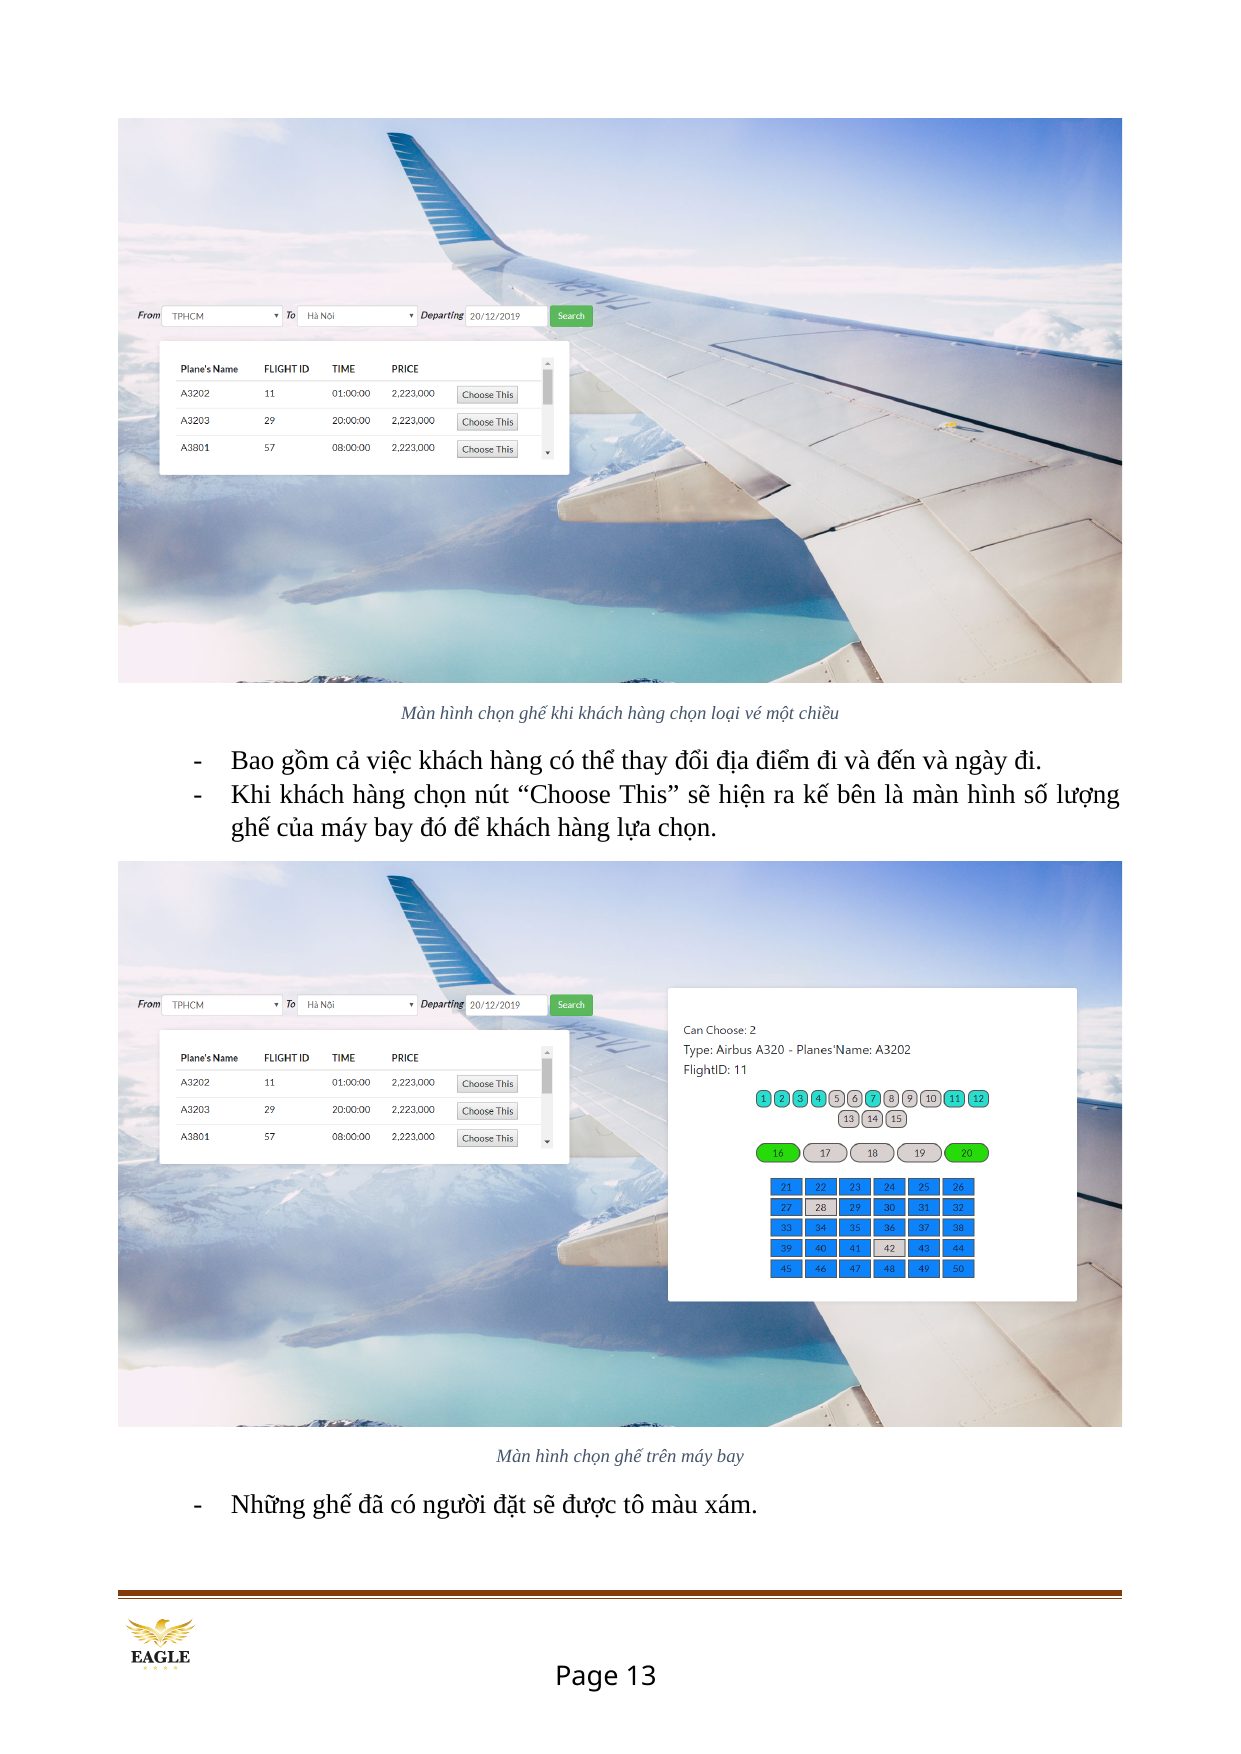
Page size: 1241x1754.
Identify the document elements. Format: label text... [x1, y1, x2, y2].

text Màn hình chọn ghế khi khách hàng chọn loại vé một chiều [118, 702, 1122, 723]
list Khi khách hàng chọn nút “Choose This” sẽ hiện ra kế bên là màn hình số lượng ghế của máy bay đó để khách hàng lựa chọn. [193, 778, 1122, 842]
picture [118, 861, 1123, 1427]
list Những ghế đã có người đặt sẽ được tô màu xám. [193, 1488, 1122, 1519]
picture [118, 1601, 203, 1686]
picture [118, 118, 1123, 683]
list Bao gồm cả việc khách hàng có thể thay đổi địa điểm đi và đến và ngày đi. [193, 744, 1122, 775]
text Màn hình chọn ghế trên máy bay [118, 1445, 1122, 1467]
